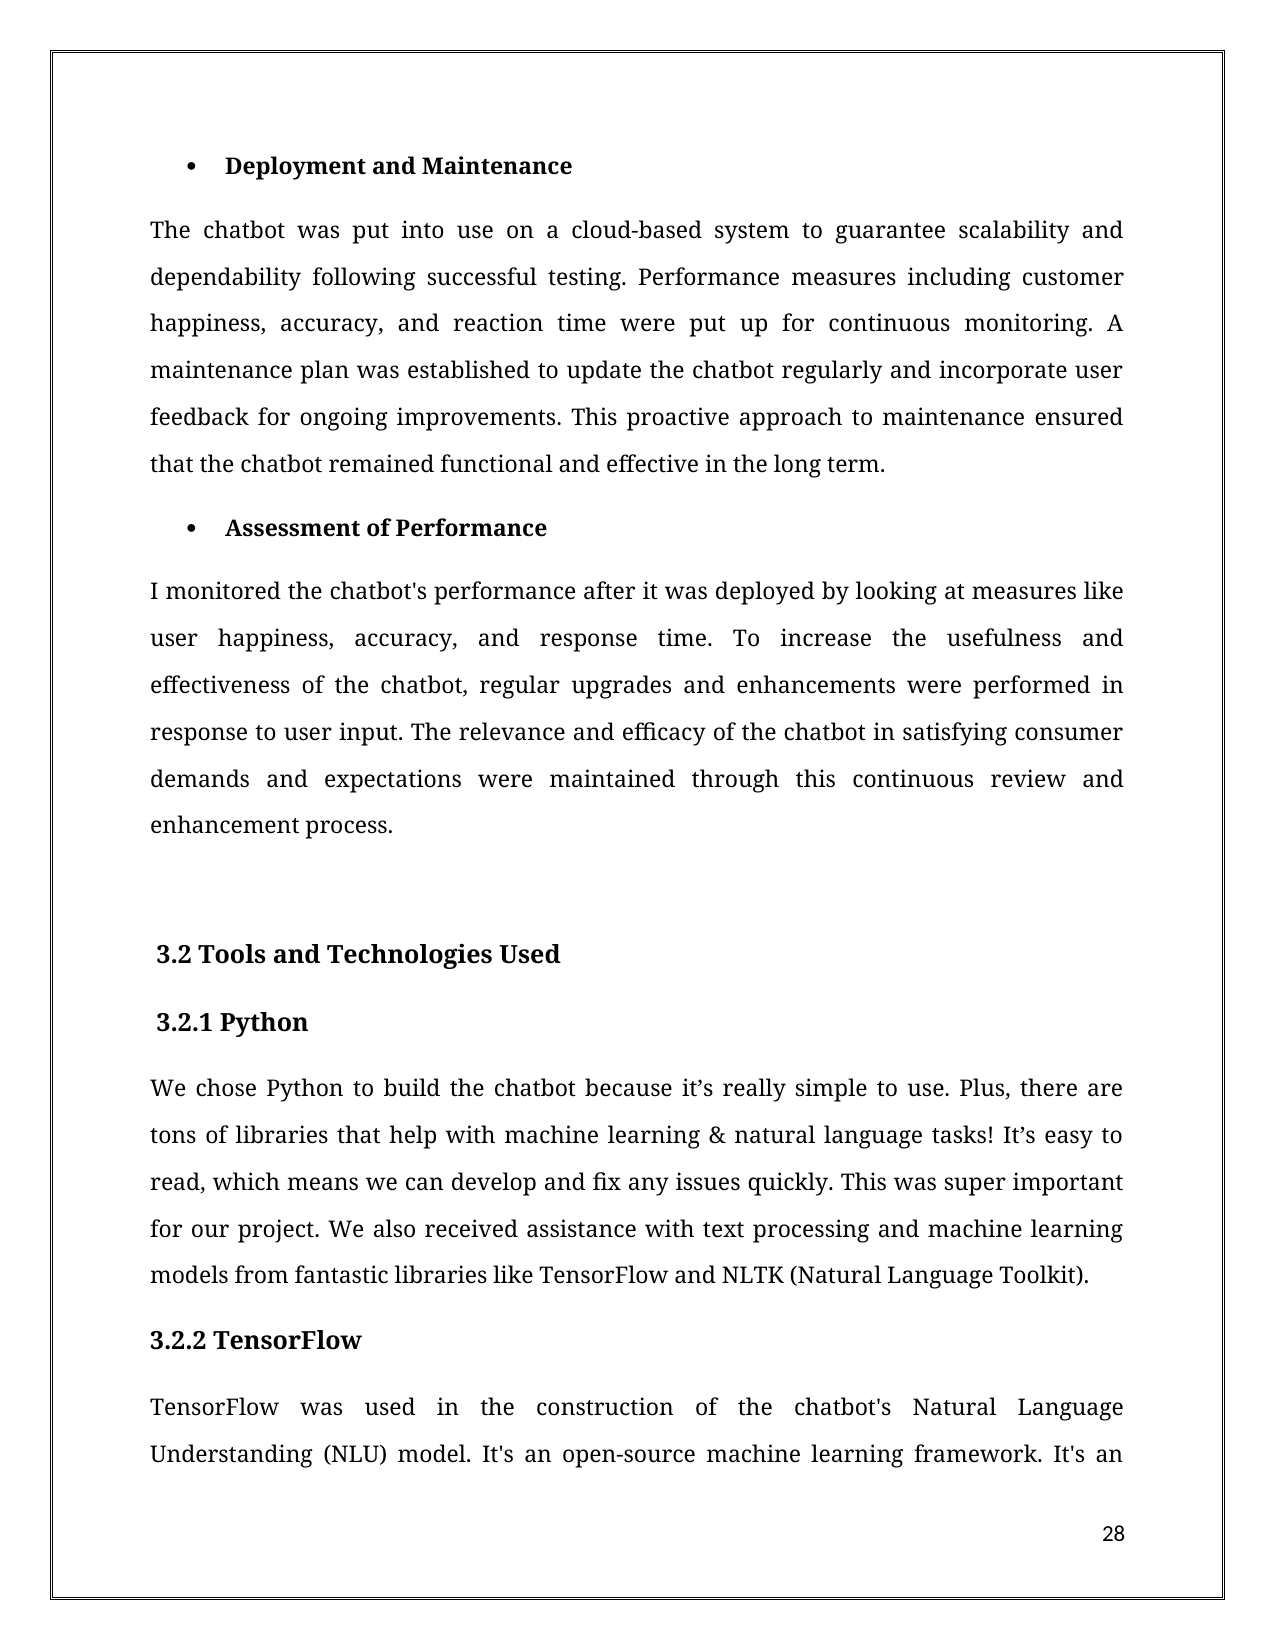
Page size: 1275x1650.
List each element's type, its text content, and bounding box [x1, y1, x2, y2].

text The chatbot was put into use on a cloud-based system to guarantee scalability and dependability following successful testing. Performance measures including customer happiness, accuracy, and reaction time were put up for continuous monitoring. A maintenance plan was established to update the chatbot regularly and incorporate user feedback for ongoing improvements. This proactive approach to maintenance ensured that the chatbot remained functional and effective in the long term. [150, 213, 1125, 479]
text We chose Python to build the chatbot because it’s really simple to use. Plus, there are tons of libraries that help with machine learning & natural language tasks! It’s easy to read, which means we can develop and fix any issues quickly. This was super important for our project. We also received assistance with text processing and machine learning models from fantastic libraries like TensorFlow and NLTK (Natural Language Toolkit). [150, 1072, 1125, 1291]
list Assessment of Performance [187, 511, 1125, 543]
list Deployment and Maintenance [187, 150, 1125, 181]
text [150, 1391, 1125, 1469]
text I monitored the chatbot's performance after it was deployed by looking at measures like user happiness, accuracy, and response time. To increase the usefulness and effectiveness of the chatbot, regular upgrades and enhancements were performed in response to user input. The relevance and efficacy of the chatbot in satisfying consumer demands and expectations were maintained through this continuous review and enhancement process. [150, 575, 1125, 841]
text 3.2 Tools and Technologies Used [150, 936, 1125, 971]
text 3.2.2 TensorFlow [150, 1323, 1125, 1357]
text 3.2.1 Python [150, 1004, 1125, 1038]
